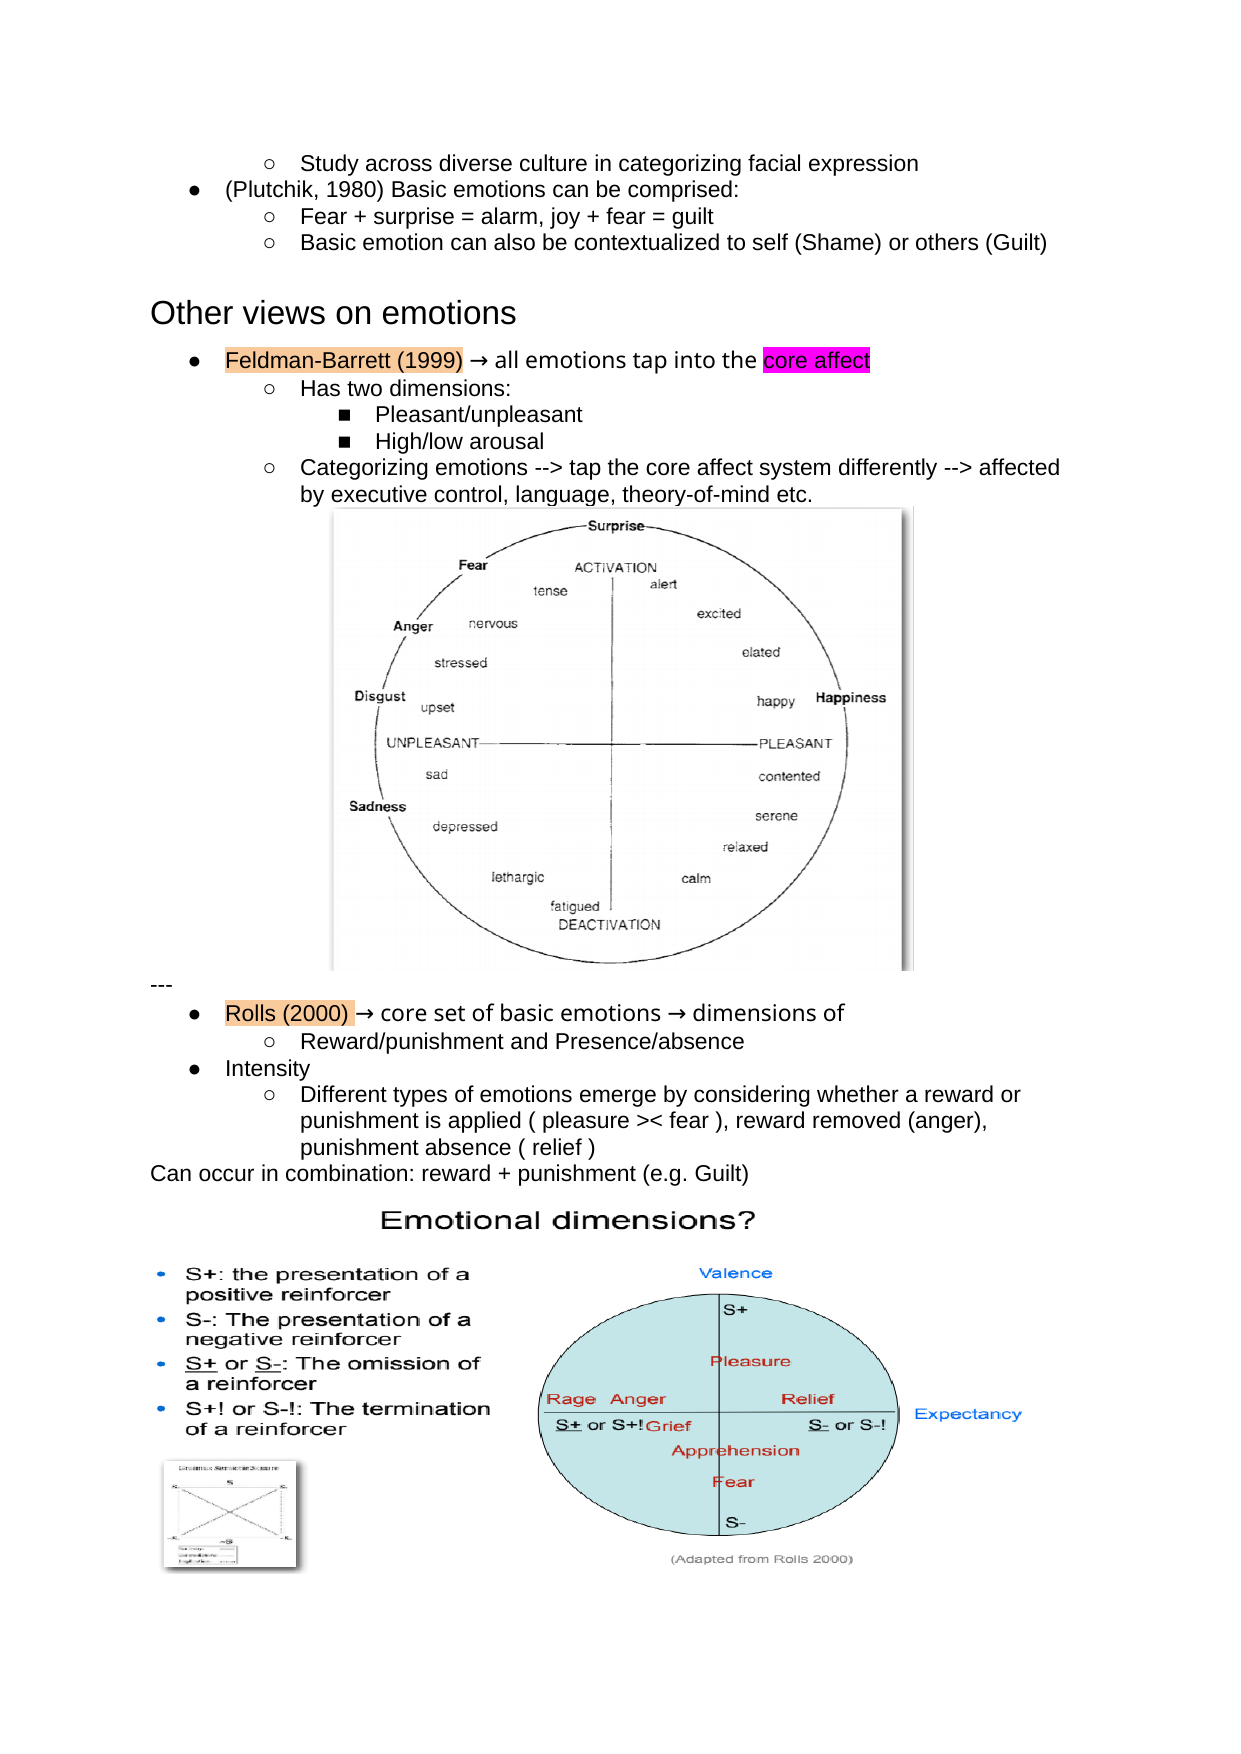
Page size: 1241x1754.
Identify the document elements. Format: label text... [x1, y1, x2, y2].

list (Plutchik, 1980) Basic emotions can be comprised: [187, 176, 1090, 203]
list Different types of emotions emerge by considering whether a reward or punishment is applied ( pleasure >< fear ), reward removed (anger), punishment absence ( relief ) [262, 1081, 1090, 1160]
text Can occur in combination: reward + punishment (e.g. Guilt) [150, 1160, 1090, 1186]
list Rolls (2000) → core set of basic emotions → dimensions of [187, 997, 1090, 1028]
list High/low arousal [337, 428, 1090, 454]
text --- [150, 971, 1090, 997]
list Intensity [187, 1054, 1090, 1081]
list Study across diverse culture in categorizing facial expression [262, 150, 1090, 176]
list Has two dimensions: [262, 375, 1090, 401]
list Reward/punishment and Presence/absence [262, 1028, 1090, 1054]
subtitle Other views on emotions [150, 293, 1090, 331]
picture [326, 506, 914, 971]
picture [150, 1186, 1034, 1574]
list Basic emotion can also be contextualized to self (Shame) or others (Guilt) [262, 229, 1090, 255]
list Pleasant/unpleasant [337, 401, 1090, 428]
list Feldman-Barrett (1999) → all emotions tap into the core affect [187, 344, 1090, 375]
list Fear + surprise = alarm, joy + fear = guilt [262, 203, 1090, 229]
list Categorizing emotions --> tap the core affect system differently --> affected by executive control, language, theory-of-mind etc. [262, 454, 1090, 507]
